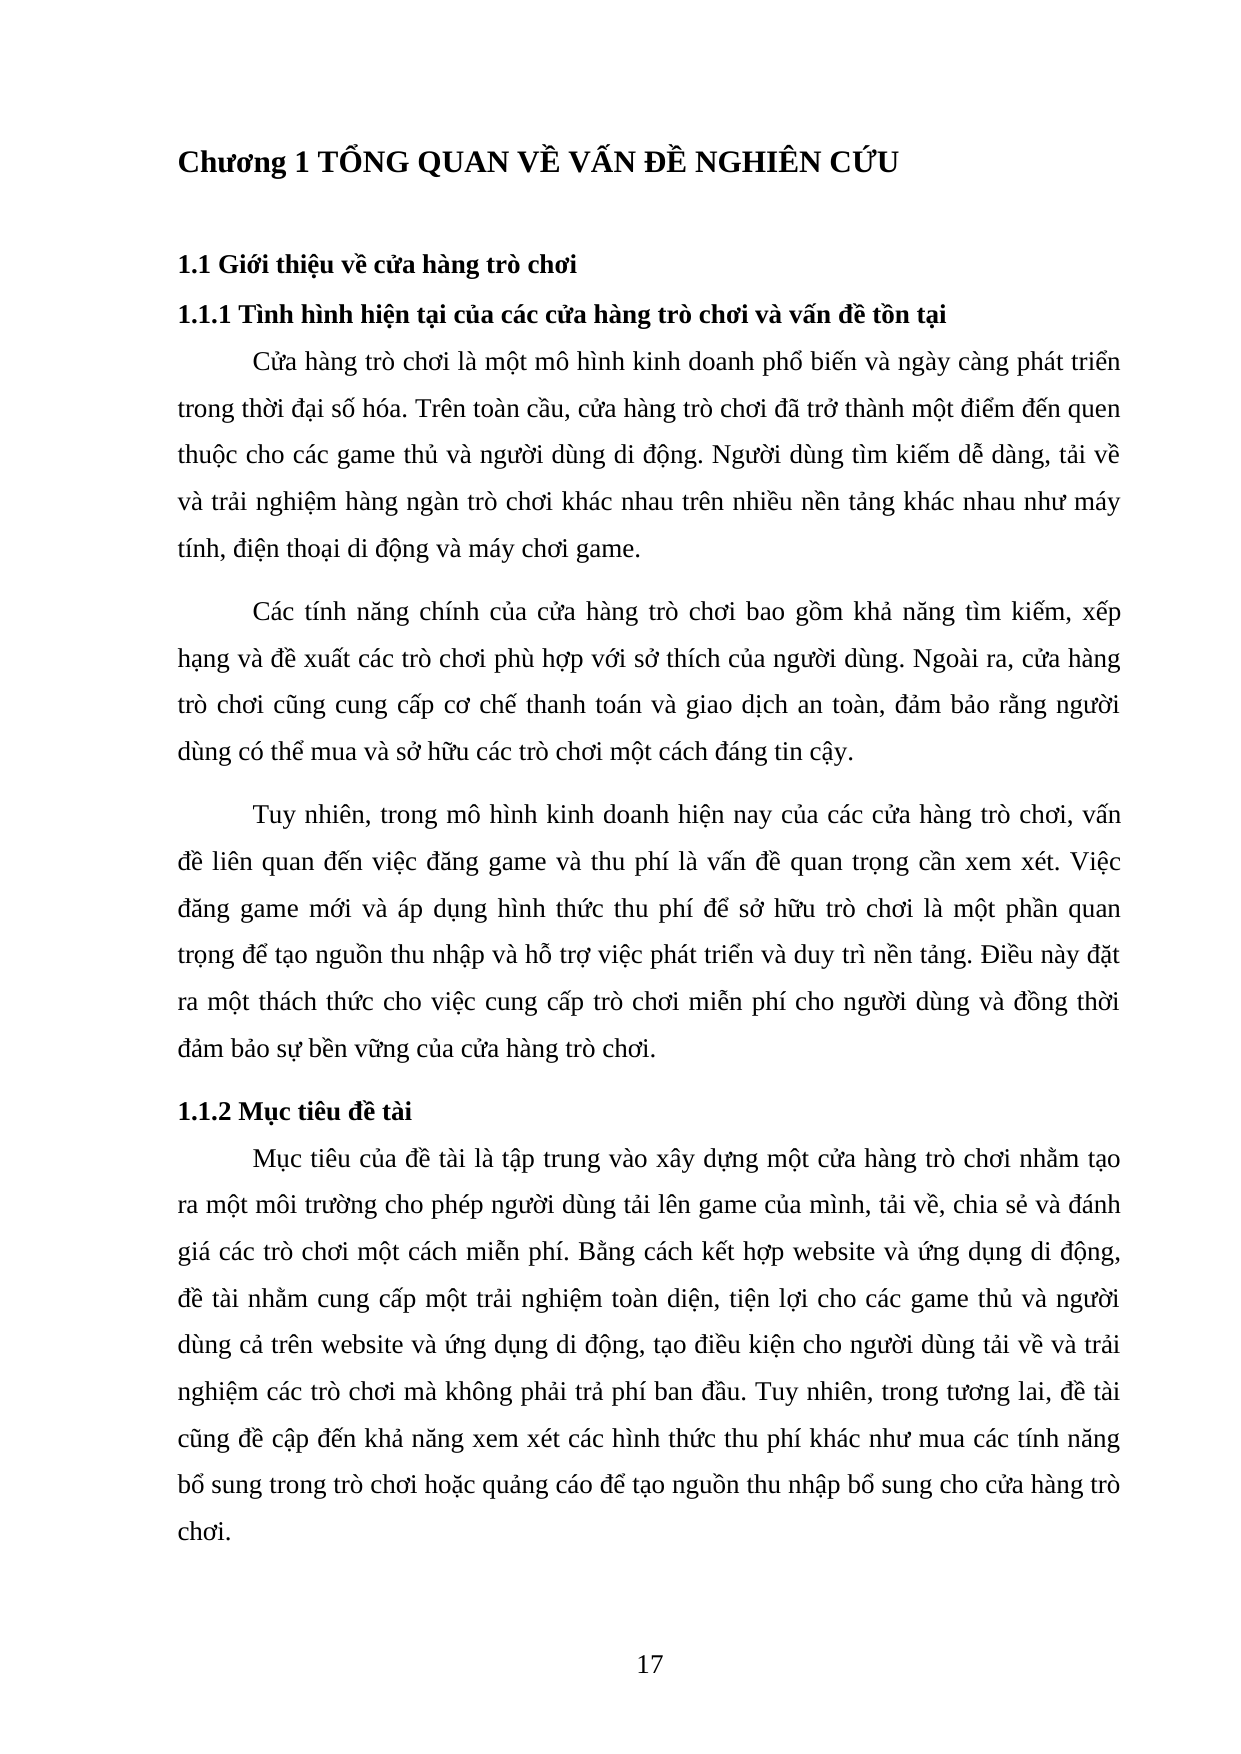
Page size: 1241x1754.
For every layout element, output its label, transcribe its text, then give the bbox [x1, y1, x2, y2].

subtitle 1.1 Giới thiệu về cửa hàng trò chơi [177, 248, 1122, 279]
subtitle 1.1.1 Tình hình hiện tại của các cửa hàng trò chơi và vấn đề tồn tại [177, 299, 1122, 330]
text Các tính năng chính của cửa hàng trò chơi bao gồm khả năng tìm kiếm, xếp hạng và đề xuất các trò chơi phù hợp với sở thích của người dùng. Ngoài ra, cửa hàng trò chơi cũng cung cấp cơ chế thanh toán và giao dịch an toàn, đảm bảo rằng người dùng có thể mua và sở hữu các trò chơi một cách đáng tin cậy. [177, 595, 1122, 766]
text Tuy nhiên, trong mô hình kinh doanh hiện nay của các cửa hàng trò chơi, vấn đề liên quan đến việc đăng game và thu phí là vấn đề quan trọng cần xem xét. Việc đăng game mới và áp dụng hình thức thu phí để sở hữu trò chơi là một phần quan trọng để tạo nguồn thu nhập và hỗ trợ việc phát triển và duy trì nền tảng. Điều này đặt ra một thách thức cho việc cung cấp trò chơi miễn phí cho người dùng và đồng thời đảm bảo sự bền vững của cửa hàng trò chơi. [177, 799, 1122, 1063]
text Cửa hàng trò chơi là một mô hình kinh doanh phổ biến và ngày càng phát triển trong thời đại số hóa. Trên toàn cầu, cửa hàng trò chơi đã trở thành một điểm đến quen thuộc cho các game thủ và người dùng di động. Người dùng tìm kiếm dễ dàng, tải về và trải nghiệm hàng ngàn trò chơi khác nhau trên nhiều nền tảng khác nhau như máy tính, điện thoại di động và máy chơi game. [177, 345, 1122, 563]
subtitle 1.1.2 Mục tiêu đề tài [177, 1095, 1122, 1126]
subtitle TỔNG QUAN VỀ VẤN ĐỀ NGHIÊN CỨU [177, 143, 1122, 179]
text Mục tiêu của đề tài là tập trung vào xây dựng một cửa hàng trò chơi nhằm tạo ra một môi trường cho phép người dùng tải lên game của mình, tải về, chia sẻ và đánh giá các trò chơi một cách miễn phí. Bằng cách kết hợp website và ứng dụng di động, đề tài nhằm cung cấp một trải nghiệm toàn diện, tiện lợi cho các game thủ và người dùng cả trên website và ứng dụng di động, tạo điều kiện cho người dùng tải về và trải nghiệm các trò chơi mà không phải trả phí ban đầu. Tuy nhiên, trong tương lai, đề tài cũng đề cập đến khả năng xem xét các hình thức thu phí khác như mua các tính năng bổ sung trong trò chơi hoặc quảng cáo để tạo nguồn thu nhập bổ sung cho cửa hàng trò chơi. [177, 1142, 1122, 1546]
